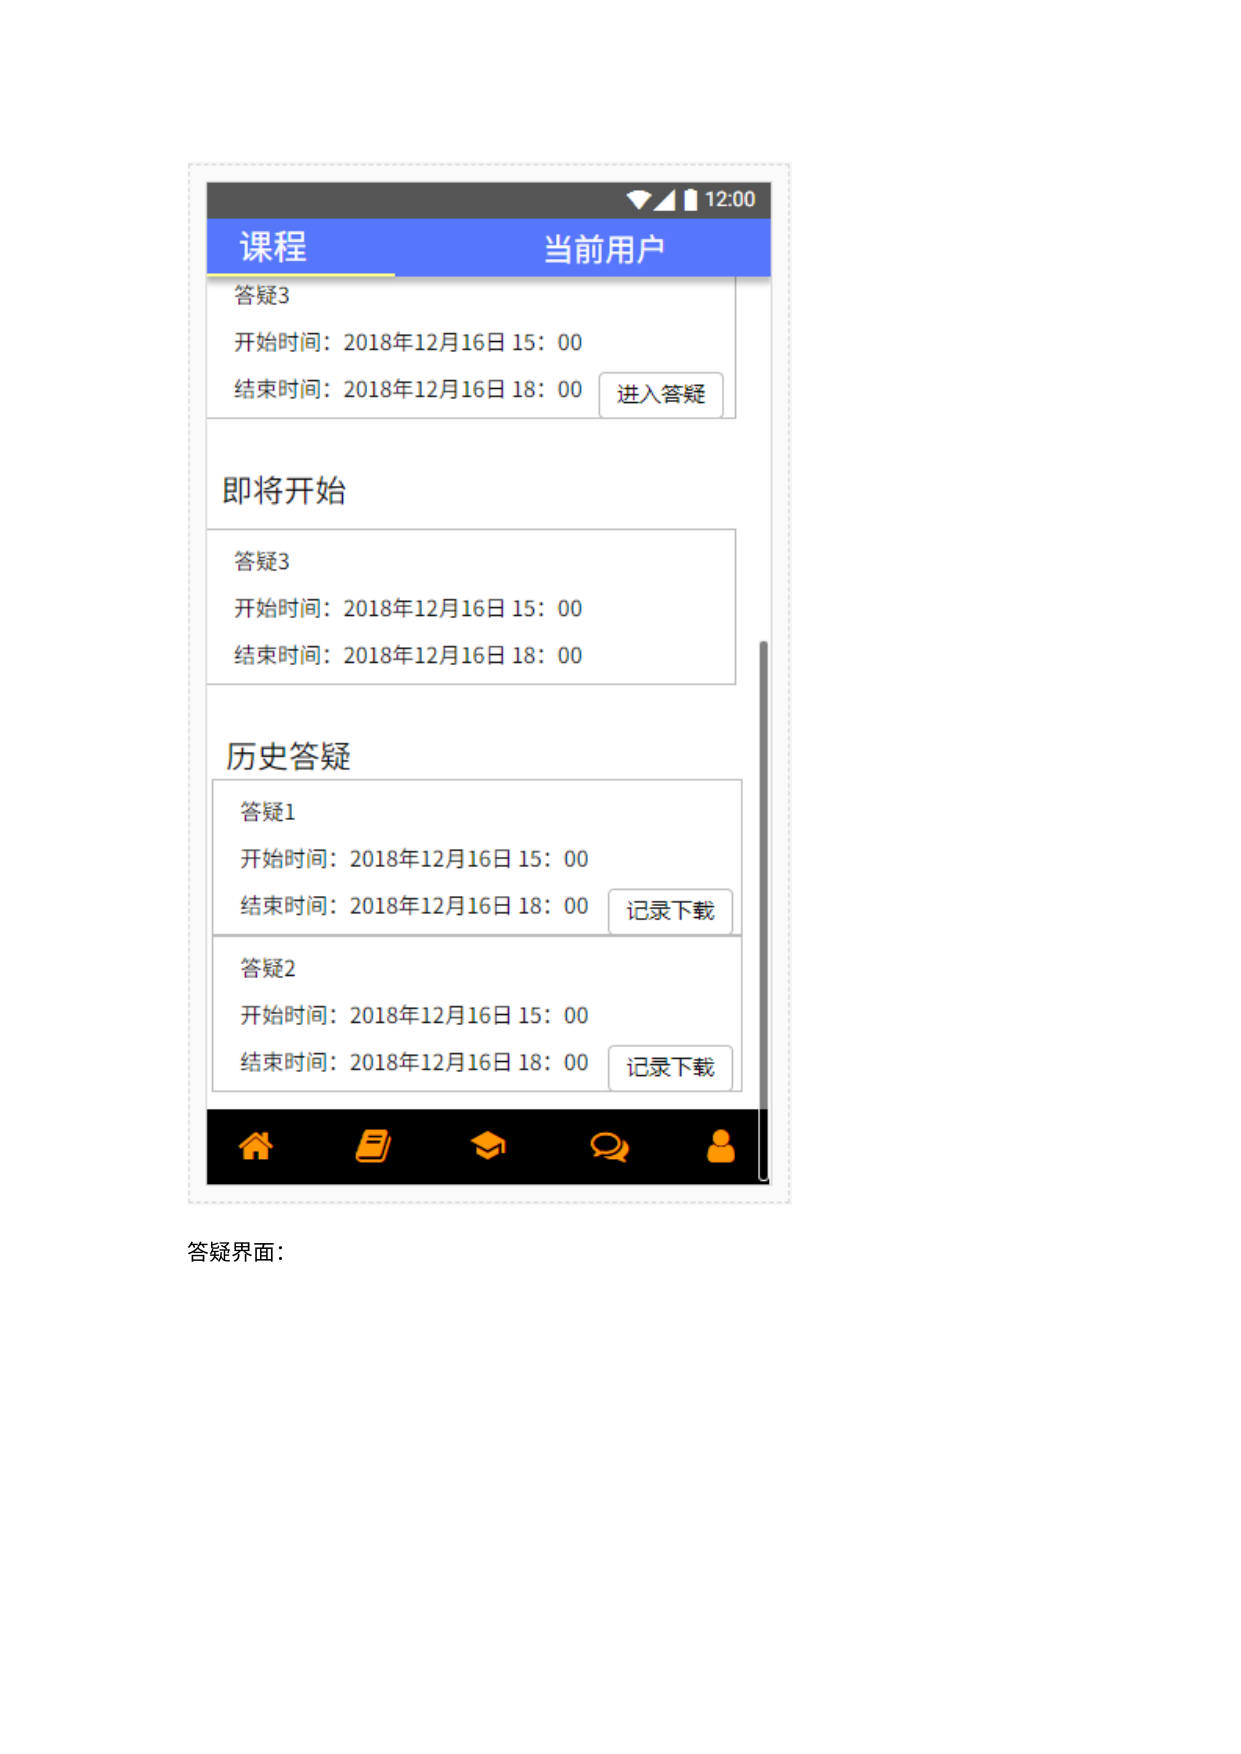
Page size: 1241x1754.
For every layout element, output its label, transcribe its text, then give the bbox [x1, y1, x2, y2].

text 答疑界面： [187, 1234, 1053, 1267]
picture [187, 162, 793, 1205]
